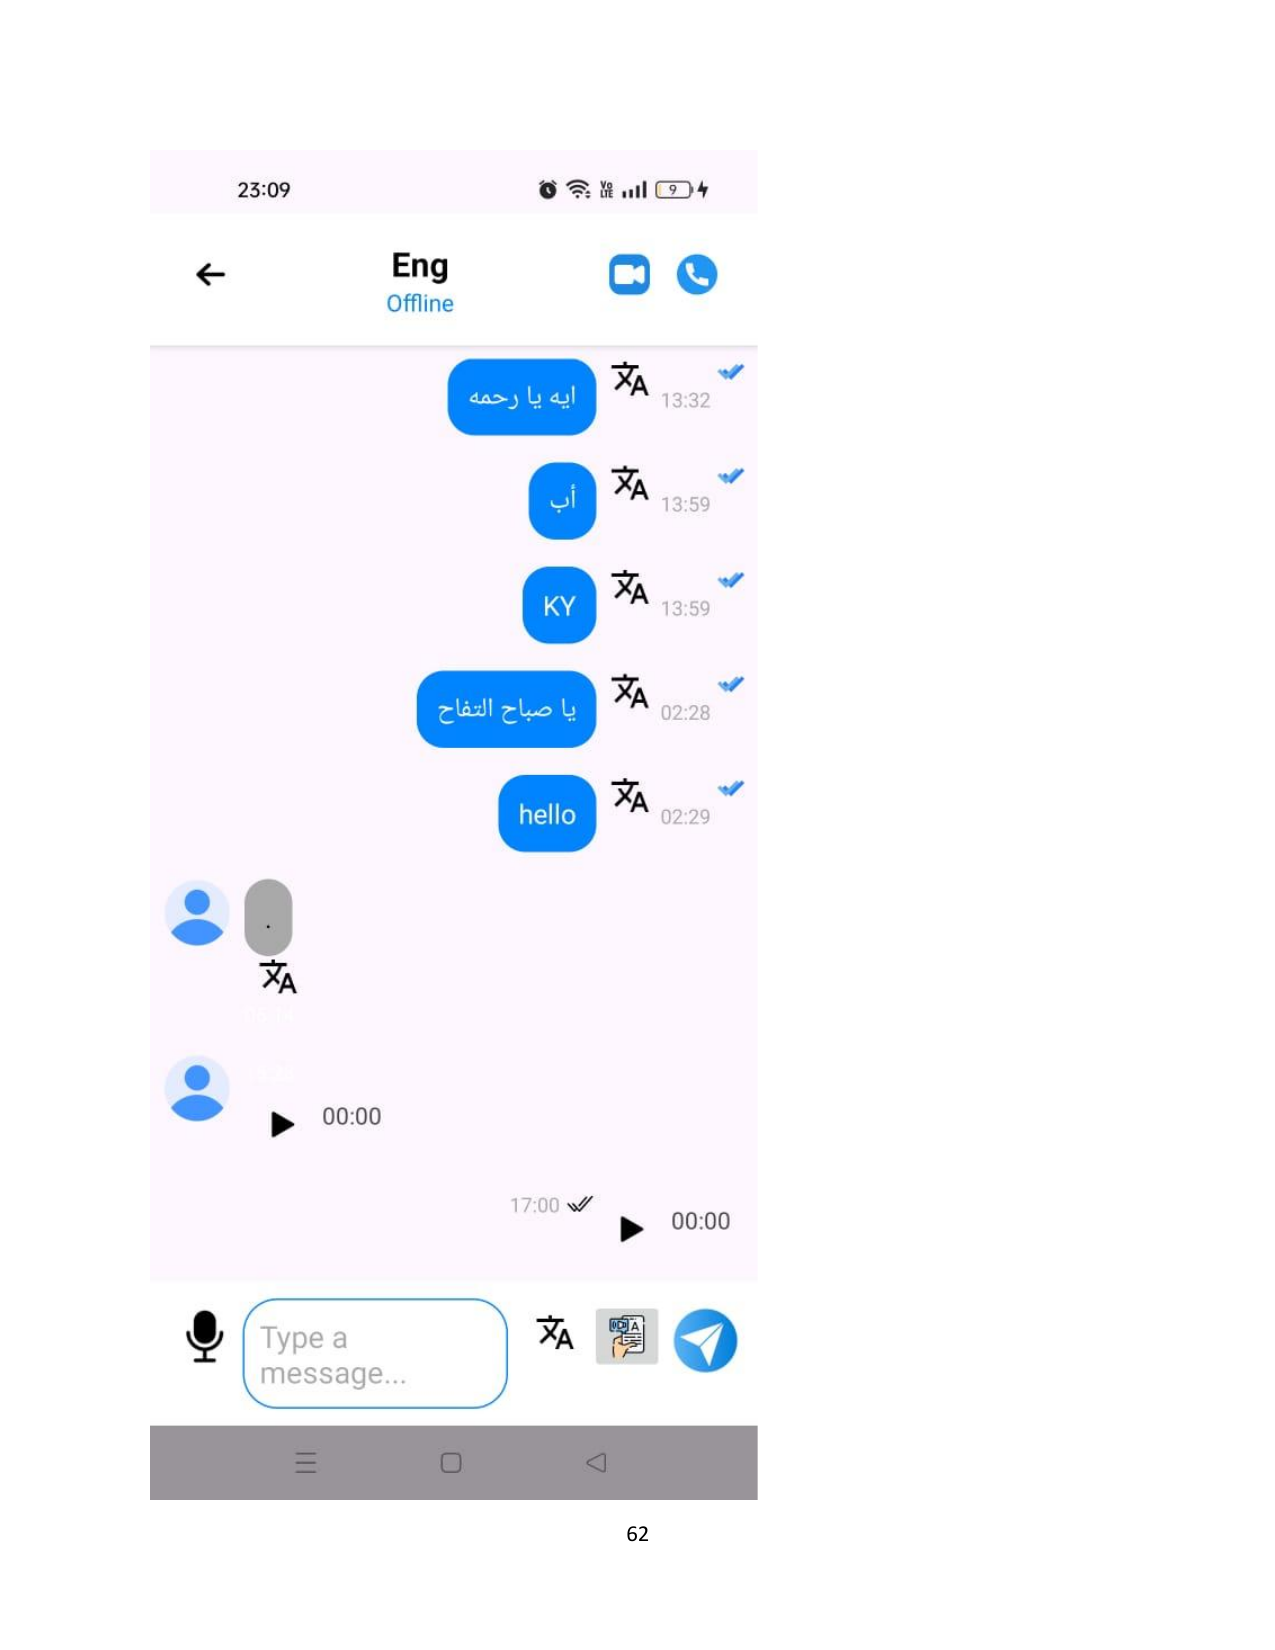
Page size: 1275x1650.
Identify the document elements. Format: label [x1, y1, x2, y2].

picture [150, 150, 758, 1500]
